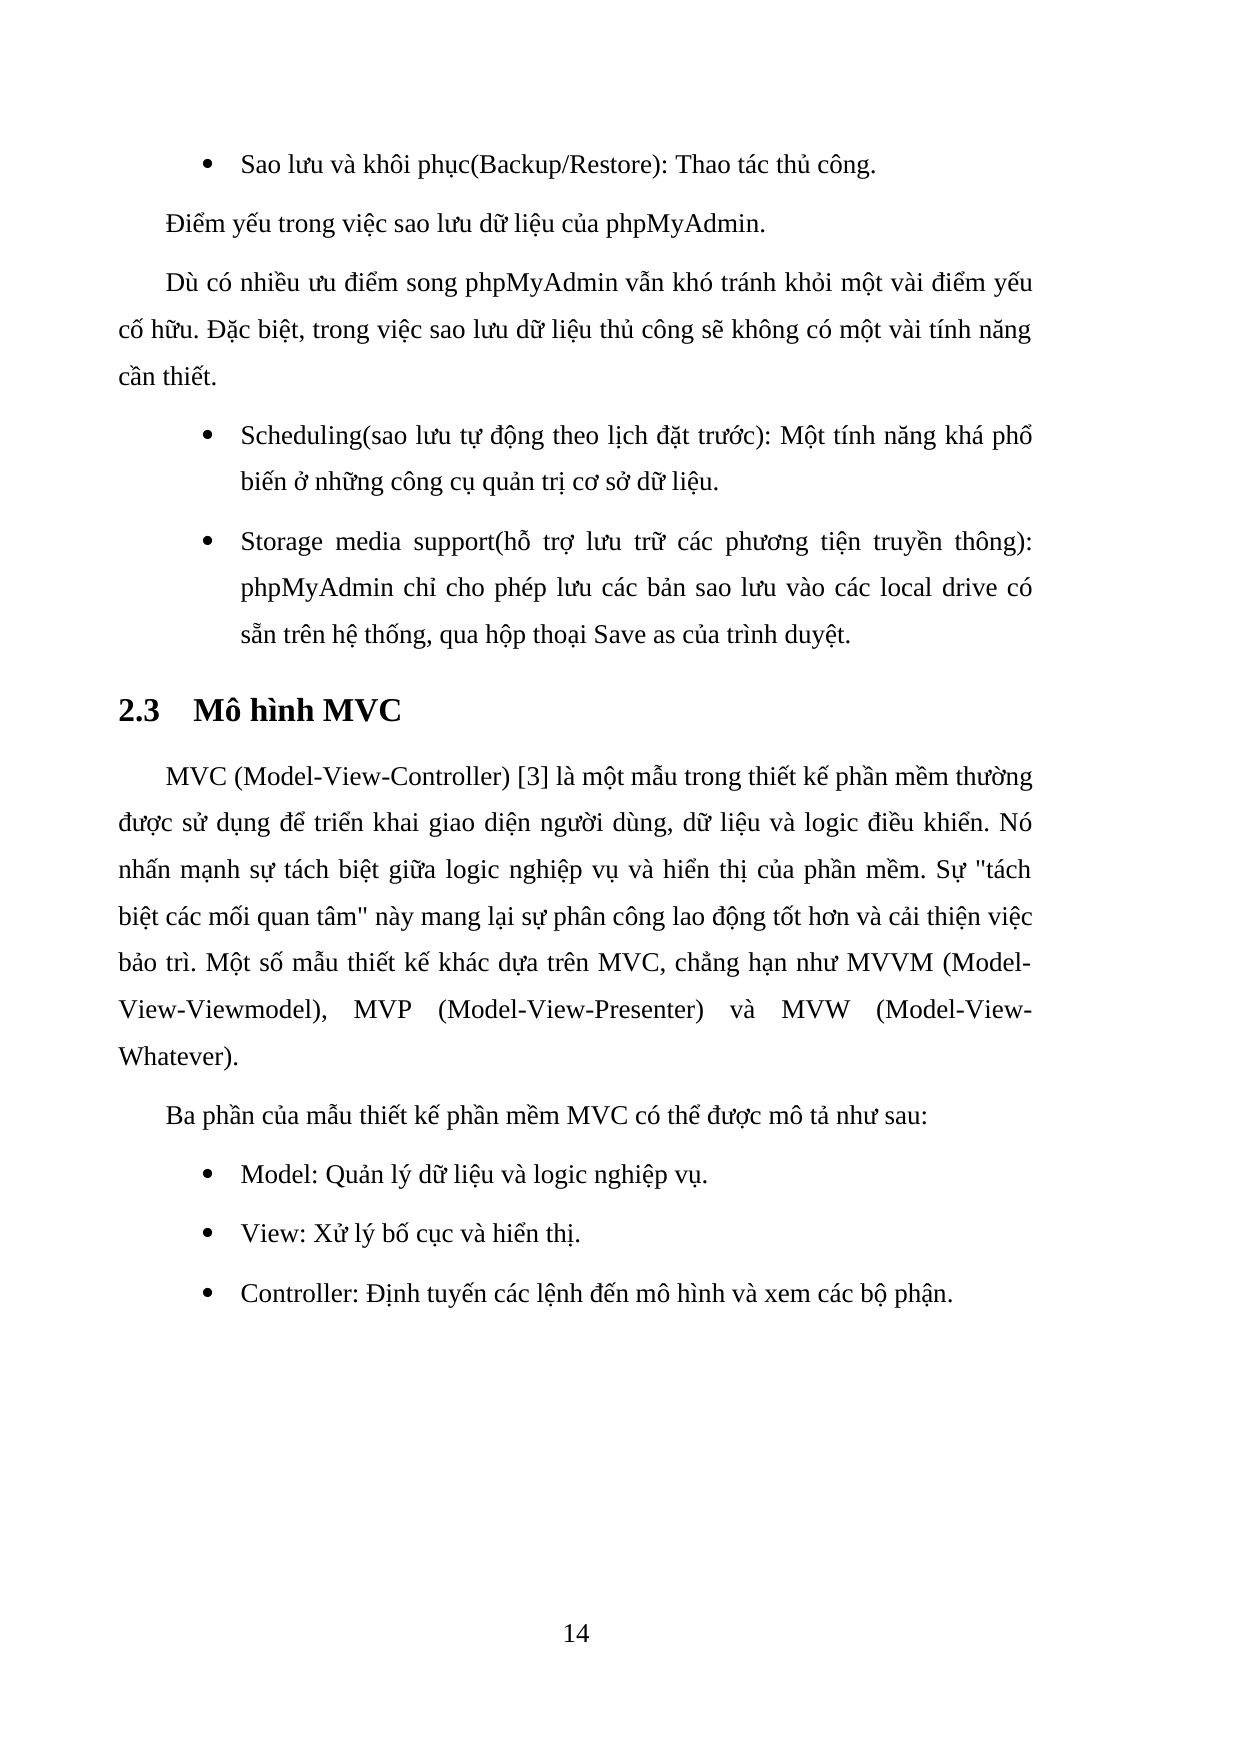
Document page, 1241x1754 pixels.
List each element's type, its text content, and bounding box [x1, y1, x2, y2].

list View: Xử lý bố cục và hiển thị. [203, 1217, 1033, 1249]
text Điểm yếu trong việc sao lưu dữ liệu của phpMyAdmin. [118, 207, 1033, 238]
list Model: Quản lý dữ liệu và logic nghiệp vụ. [203, 1158, 1033, 1189]
text Dù có nhiều ưu điểm song phpMyAdmin vẫn khó tránh khỏi một vài điểm yếu cố hữu. Đặc biệt, trong việc sao lưu dữ liệu thủ công sẽ không có một vài tính năng cần thiết. [118, 266, 1033, 391]
list Controller: Định tuyến các lệnh đến mô hình và xem các bộ phận. [203, 1277, 1033, 1308]
text MVC (Model-View-Controller) là một mẫu trong thiết kế phần mềm thường được sử dụng để triển khai giao diện người dùng, dữ liệu và logic điều khiển. Nó nhấn mạnh sự tách biệt giữa logic nghiệp vụ và hiển thị của phần mềm. Sự "tách biệt các mối quan tâm" này mang lại sự phân công lao động tốt hơn và cải thiện việc bảo trì. Một số mẫu thiết kế khác dựa trên MVC, chẳng hạn như MVVM (Model-View-Viewmodel), MVP (Model-View-Presenter) và MVW (Model-View-Whatever). [118, 760, 1033, 1071]
list Storage media support(hỗ trợ lưu trữ các phương tiện truyền thông): phpMyAdmin chỉ cho phép lưu các bản sao lưu vào các local drive có sẵn trên hệ thống, qua hộp thoại Save as của trình duyệt. [203, 525, 1033, 649]
list Sao lưu và khôi phục(Backup/Restore): Thao tác thủ công. [203, 148, 1033, 179]
text Ba phần của mẫu thiết kế phần mềm MVC có thể được mô tả như sau: [118, 1099, 1033, 1130]
list Scheduling(sao lưu tự động theo lịch đặt trước): Một tính năng khá phổ biến ở những công cụ quản trị cơ sở dữ liệu. [203, 419, 1033, 497]
text 2.3 Mô hình MVC [118, 690, 1033, 728]
